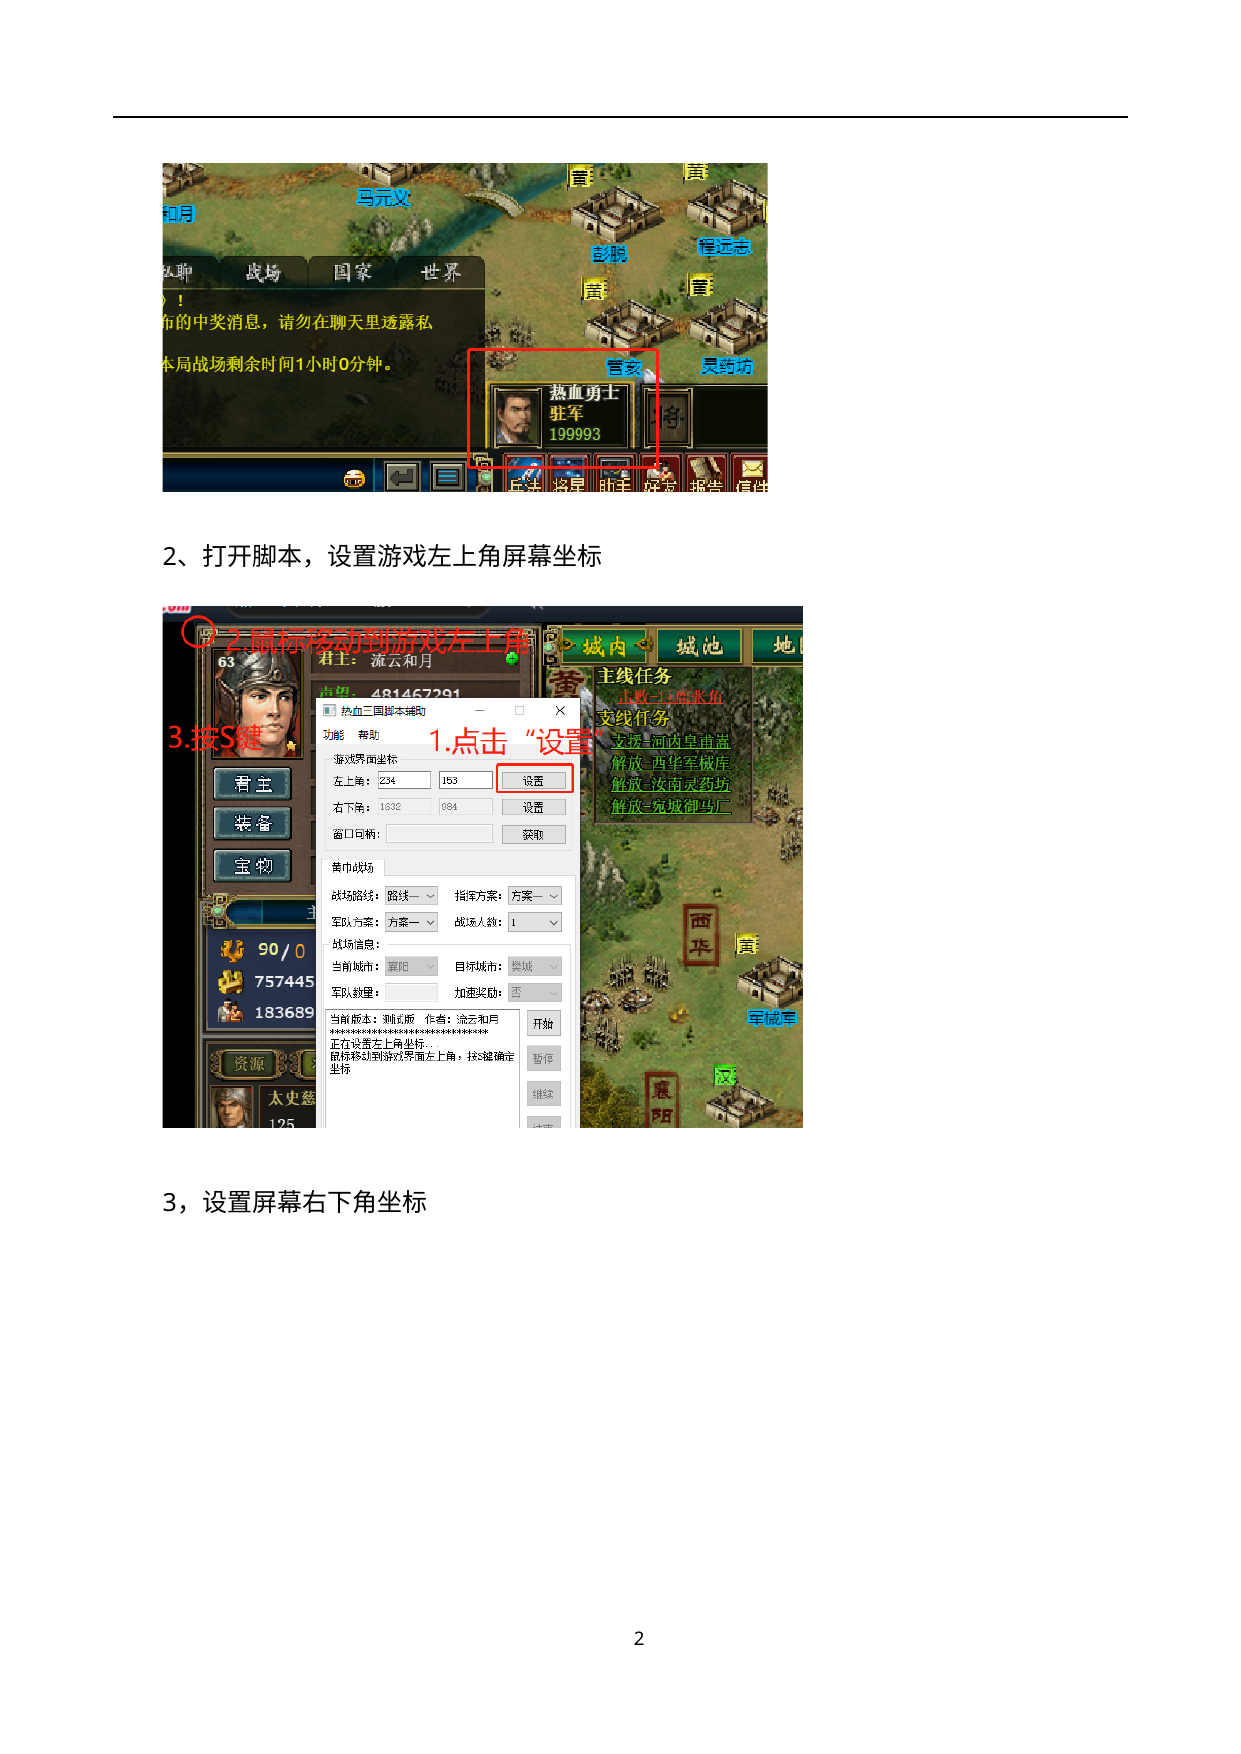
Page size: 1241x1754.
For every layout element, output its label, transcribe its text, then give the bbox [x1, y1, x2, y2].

text 2、打开脚本，设置游戏左上角屏幕坐标 [112, 520, 1128, 588]
text 3，设置屏幕右下角坐标 [112, 1167, 1128, 1235]
picture [162, 606, 803, 1128]
picture [162, 163, 768, 492]
